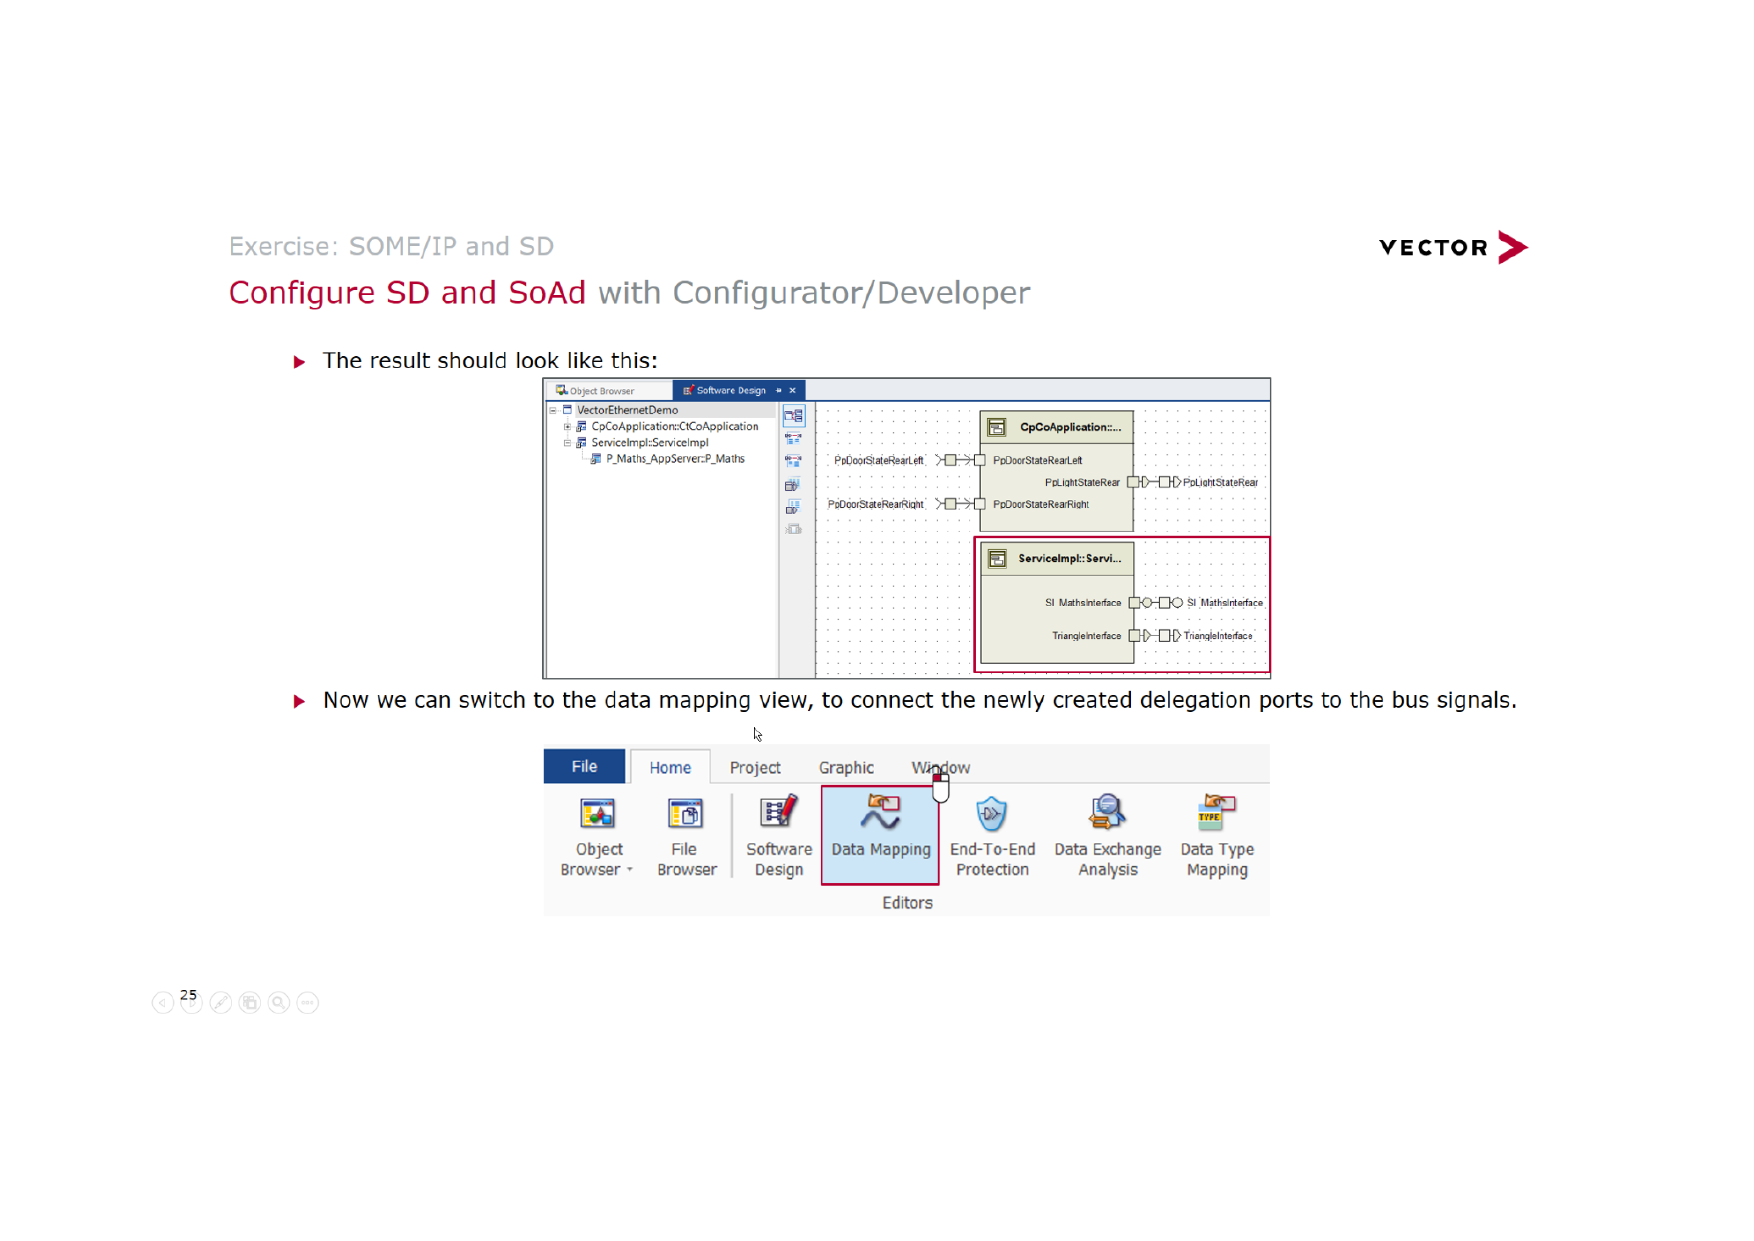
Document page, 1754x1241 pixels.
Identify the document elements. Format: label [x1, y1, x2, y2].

picture [150, 197, 1604, 1014]
